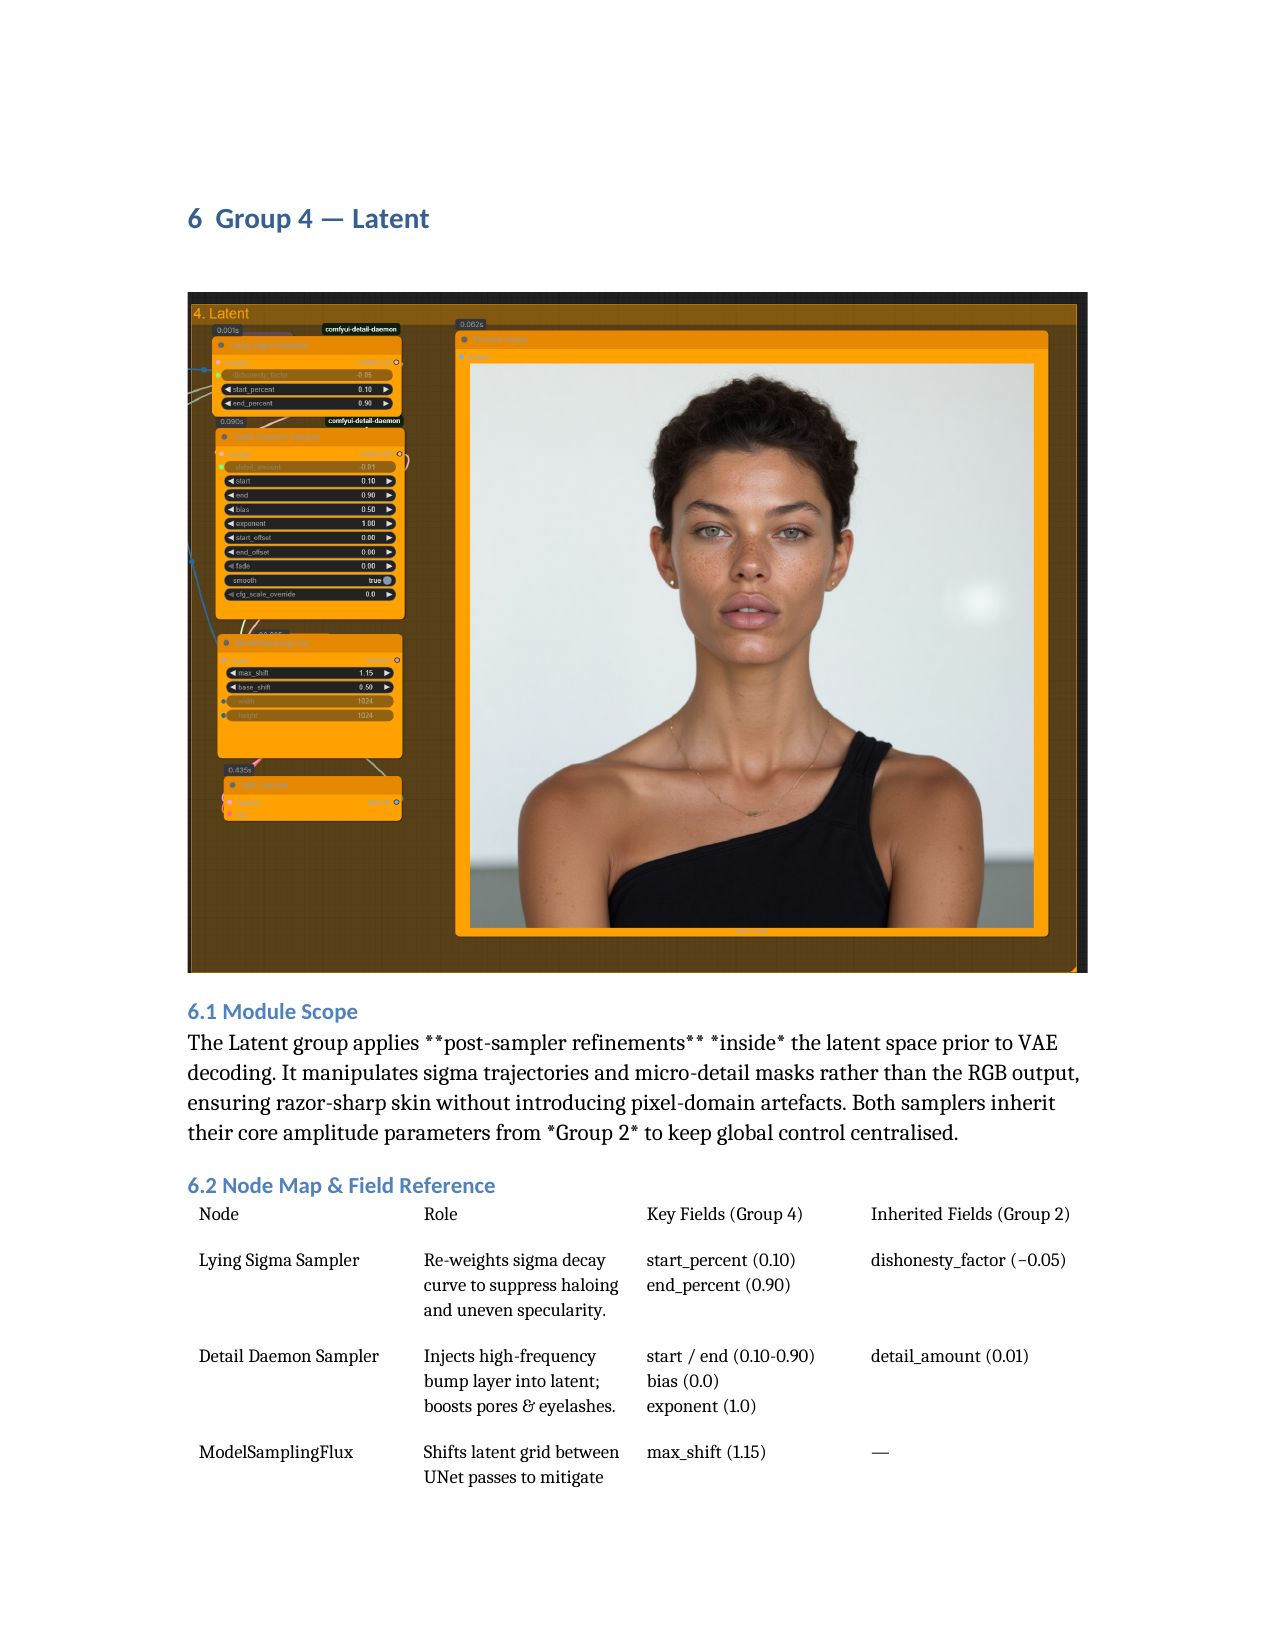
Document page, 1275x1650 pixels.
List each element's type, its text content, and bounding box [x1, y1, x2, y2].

table_header Role [412, 1204, 635, 1250]
subtitle 6.1 Module Scope [187, 997, 1087, 1025]
table_cell start / end (0.10‑0.90) bias (0.0) exponent (1.0) [635, 1346, 859, 1441]
subtitle 6.2 Node Map & Field Reference [187, 1171, 1087, 1199]
table_cell — [860, 1441, 1087, 1488]
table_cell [412, 1441, 635, 1488]
text The Latent group applies **post‑sampler refinements** *inside* the latent space prior to VAE decoding. It manipulates sigma trajectories and micro‑detail masks rather than the RGB output, ensuring razor‑sharp skin without introducing pixel‑domain artefacts. Both samplers inherit their core amplitude parameters from *Group 2* to keep global control centralised. [187, 1029, 1087, 1147]
table_cell start_percent (0.10) end_percent (0.90) [635, 1250, 859, 1346]
table_cell ModelSamplingFlux [188, 1441, 412, 1488]
table_cell Re‑weights sigma decay curve to suppress haloing and uneven specularity. [412, 1250, 635, 1346]
table_header Key Fields (Group 4) [635, 1204, 859, 1250]
table_cell Lying Sigma Sampler [188, 1250, 412, 1346]
picture [187, 292, 1088, 973]
table_cell dishonesty_factor (−0.05) [860, 1250, 1087, 1346]
subtitle 6 Group 4 — Latent [187, 200, 1087, 236]
table_header Node [188, 1204, 412, 1250]
table_header Inherited Fields (Group 2) [860, 1204, 1087, 1250]
table_cell Detail Daemon Sampler [188, 1346, 412, 1441]
table_cell detail_amount (0.01) [860, 1346, 1087, 1441]
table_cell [635, 1441, 859, 1488]
table_cell Injects high‑frequency bump layer into latent; boosts pores & eyelashes. [412, 1346, 635, 1441]
